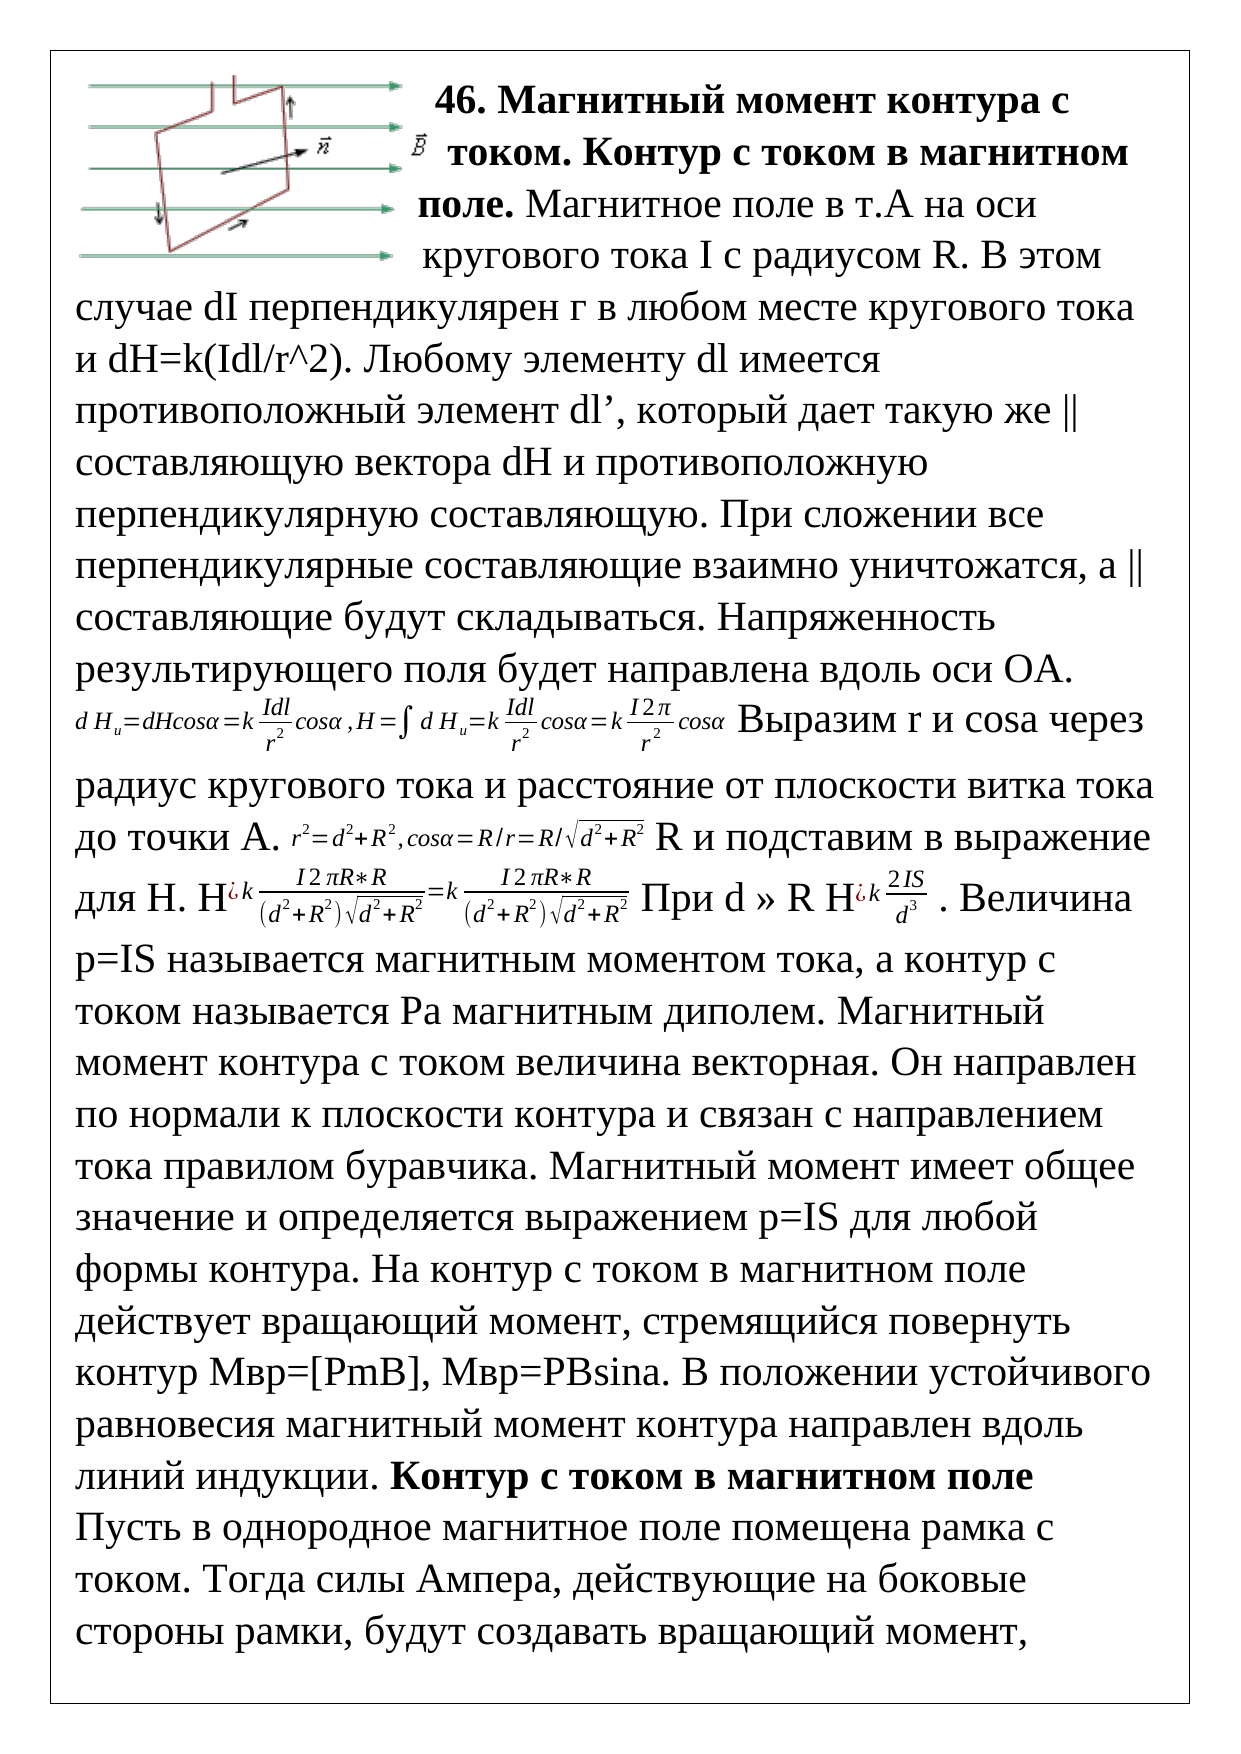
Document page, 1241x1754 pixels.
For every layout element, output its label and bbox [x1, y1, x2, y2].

text [75, 75, 1165, 1653]
picture [75, 75, 429, 262]
